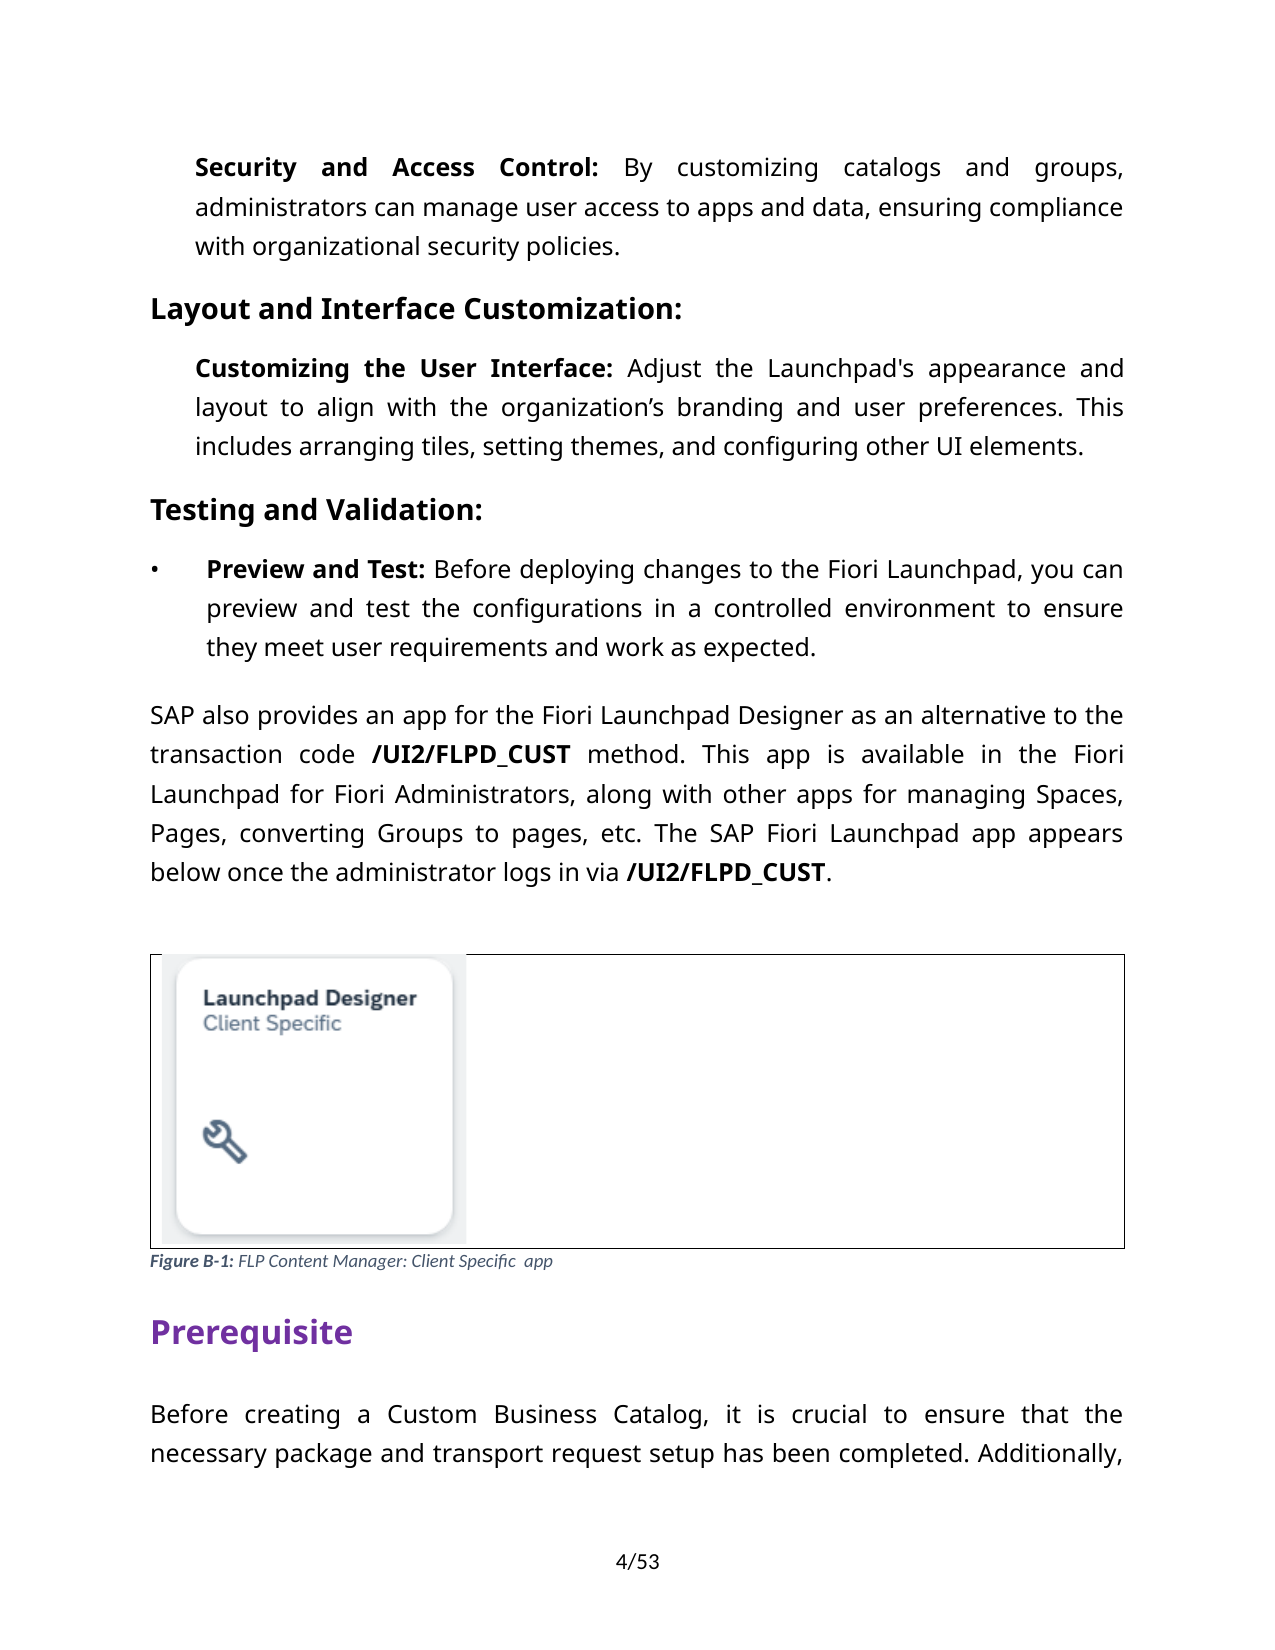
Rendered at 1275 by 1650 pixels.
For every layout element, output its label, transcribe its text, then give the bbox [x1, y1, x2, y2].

text Layout and Interface Customization: [150, 288, 1125, 328]
text Security and Access Control: By customizing catalogs and groups, administrators can manage user access to apps and data, ensuring compliance with organizational security policies. [195, 150, 1125, 262]
text Figure B-1: FLP Content Manager: Client Specific app [150, 1249, 1125, 1272]
picture [161, 954, 467, 1244]
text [150, 1397, 1125, 1470]
text Testing and Validation: [150, 489, 1125, 529]
subtitle Prerequisite [150, 1309, 1125, 1354]
text SAP also provides an app for the Fiori Launchpad Designer as an alternative to the transaction code /UI2/FLPD_CUST method. This app is available in the Fiori Launchpad for Fiori Administrators, along with other apps for managing Spaces, Pages, converting Groups to pages, etc. The SAP Fiori Launchpad app appears below once the administrator logs in via /UI2/FLPD_CUST. [150, 698, 1125, 889]
text Customizing the User Interface: Adjust the Launchpad's appearance and layout to align with the organization’s branding and user preferences. This includes arranging tiles, setting themes, and configuring other UI elements. [195, 351, 1125, 463]
list Preview and Test: Before deploying changes to the Fiori Launchpad, you can preview and test the configurations in a controlled environment to ensure they meet user requirements and work as expected. [150, 551, 1125, 664]
table_header [151, 955, 1124, 1248]
